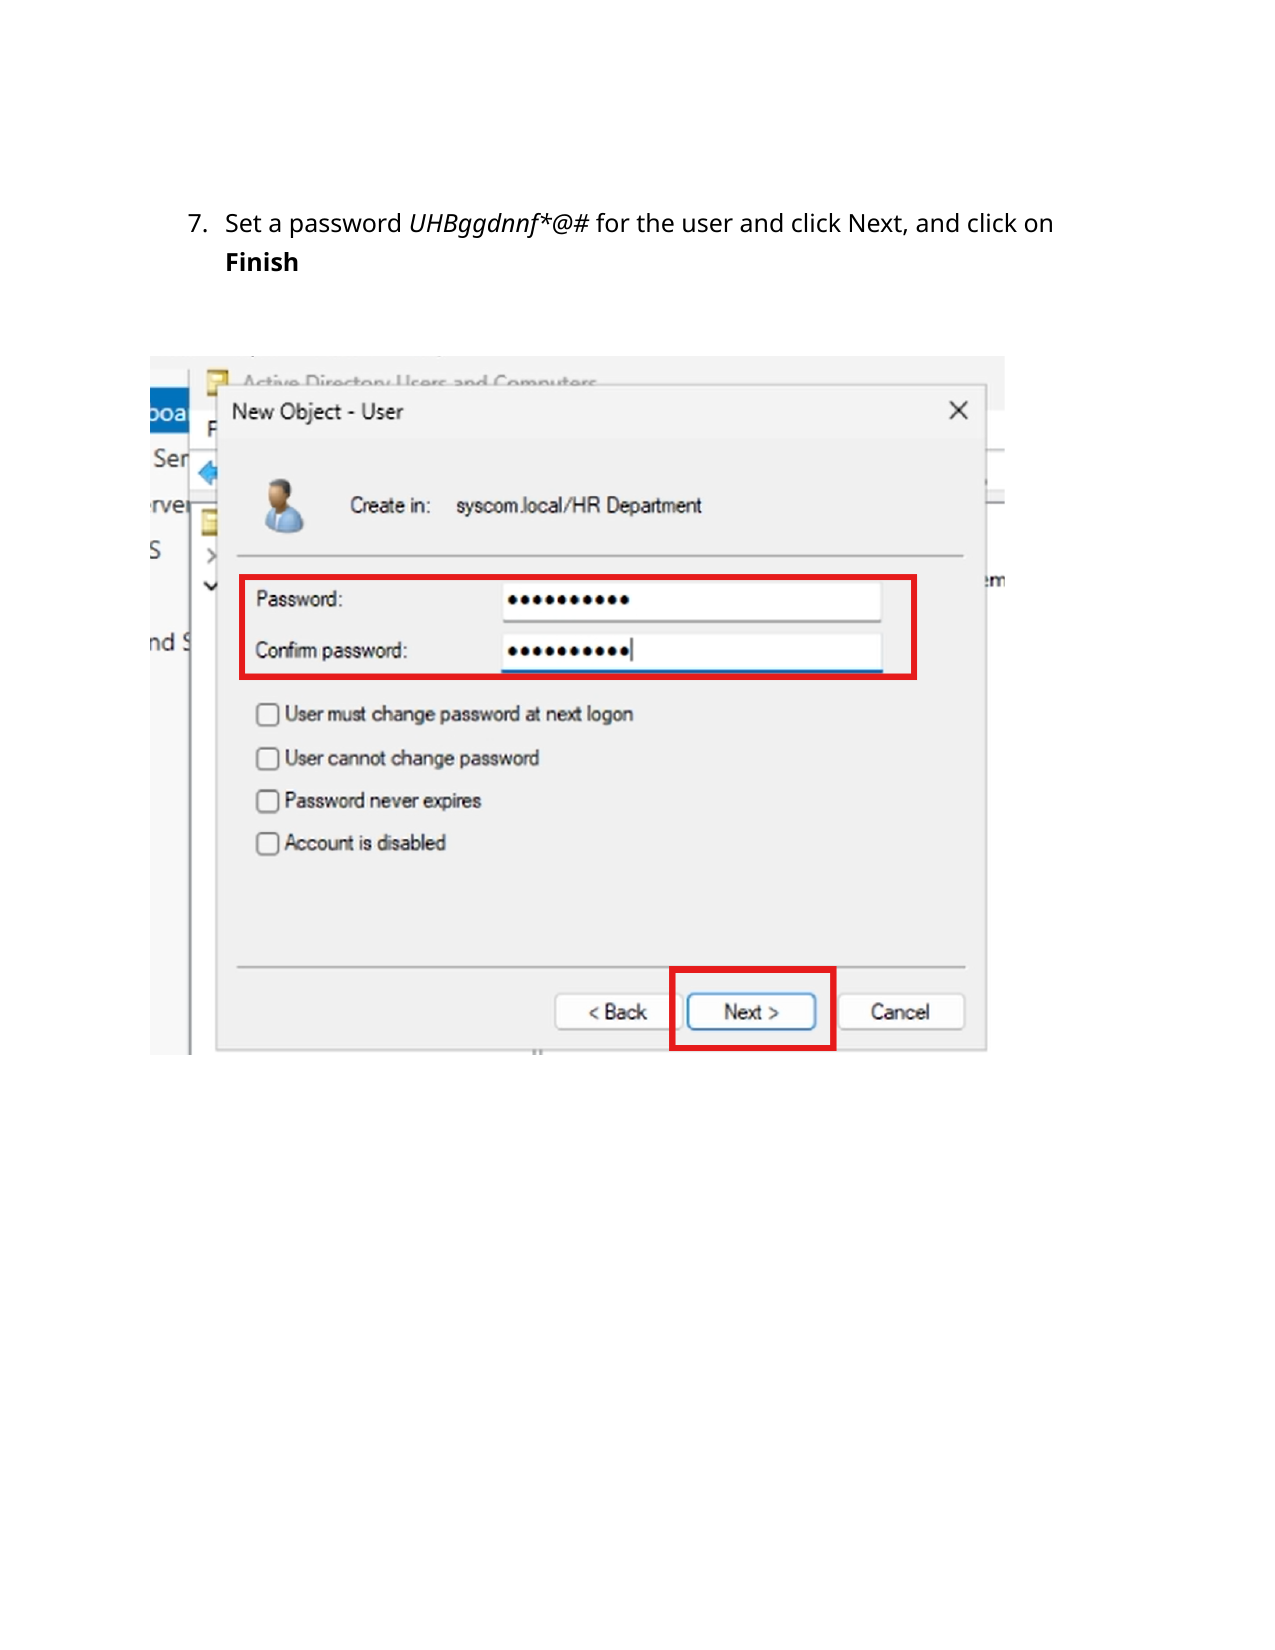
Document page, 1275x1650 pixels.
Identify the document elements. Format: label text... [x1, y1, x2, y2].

picture [150, 356, 1005, 1055]
list Set a password UHBggdnnf*@# for the user and click Next, and click on Finish [187, 206, 1125, 279]
